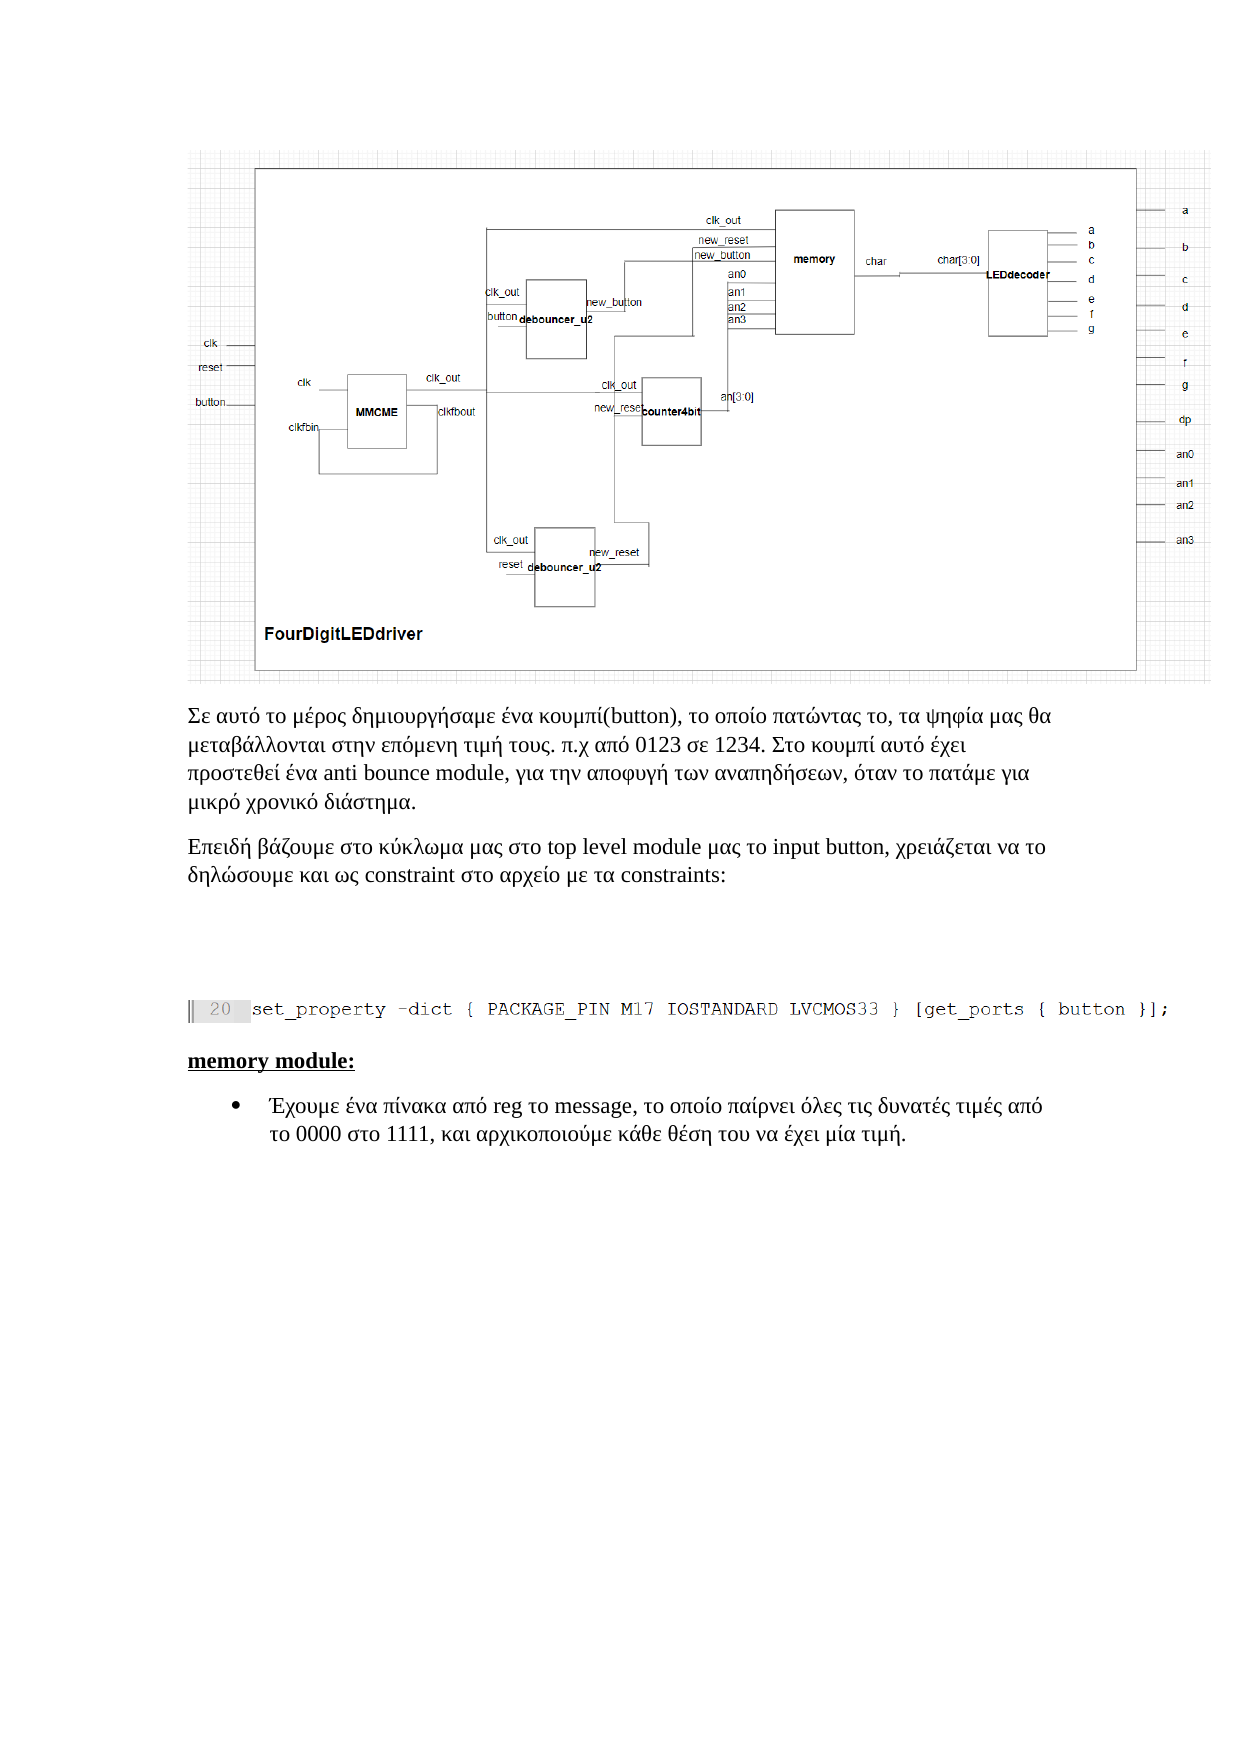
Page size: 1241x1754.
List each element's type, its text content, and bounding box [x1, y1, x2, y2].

picture [187, 1000, 1187, 1023]
picture [187, 150, 1211, 684]
text Σε αυτό το μέρος δημιουργήσαμε ένα κουμπί(button), το οποίο πατώντας το, τα ψηφία μας θα μεταβάλλονται στην επόμενη τιμή τους. π.χ από 0123 σε 1234. Στο κουμπί αυτό έχει προστεθεί ένα anti bounce module, για την αποφυγή των αναπηδήσεων, όταν το πατάμε για μικρό χρονικό διάστημα. [187, 702, 1053, 814]
text memory module: [187, 1047, 1053, 1073]
list Έχουμε ένα πίνακα από reg το message, το οποίο παίρνει όλες τις δυνατές τιμές από το 0000 στο 1111, και αρχικοποιούμε κάθε θέση του να έχει μία τιμή. [232, 1092, 1053, 1147]
text Επειδή βάζουμε στο κύκλωμα μας στο top level module μας το input button, χρειάζεται να το δηλώσουμε και ως constraint στο αρχείο με τα constraints: [187, 833, 1053, 888]
